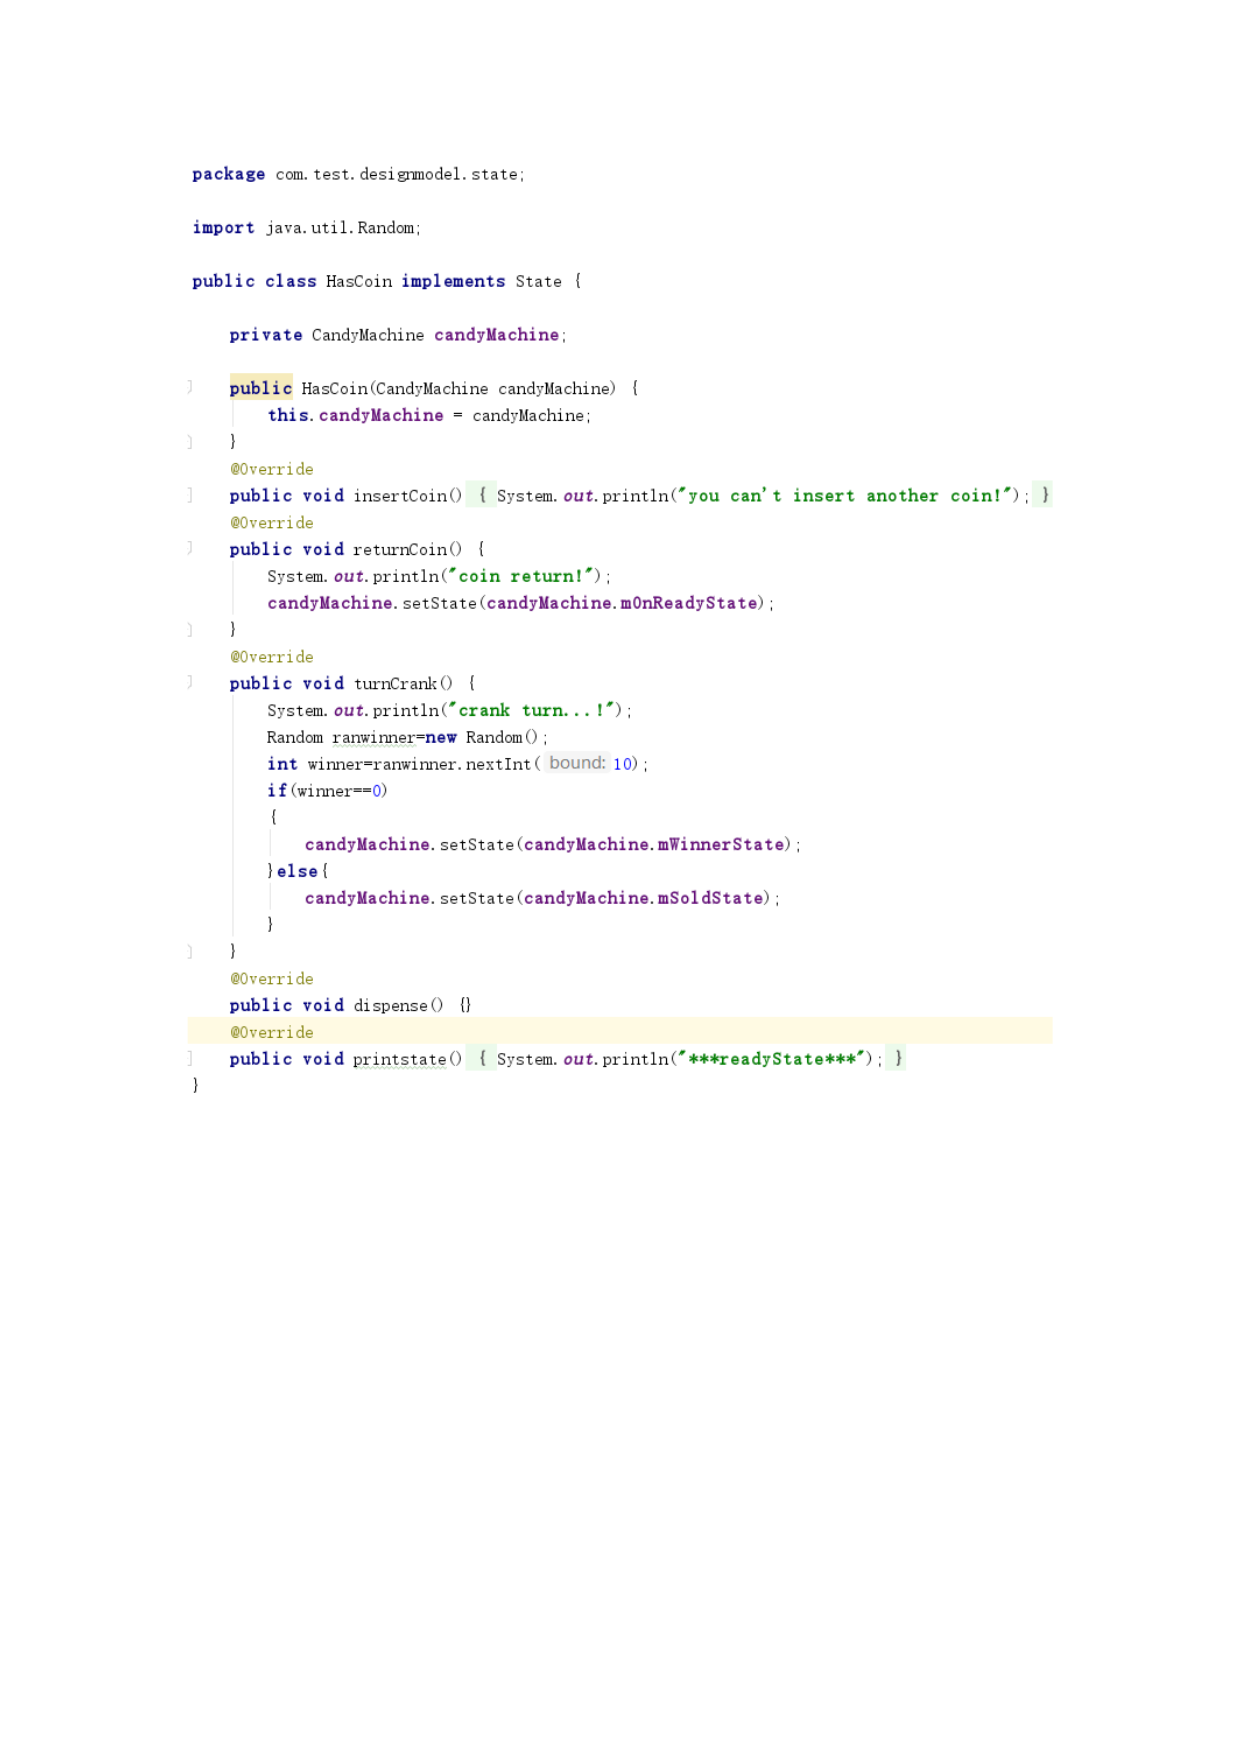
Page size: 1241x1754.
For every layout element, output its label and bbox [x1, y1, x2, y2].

picture [187, 162, 1053, 1108]
